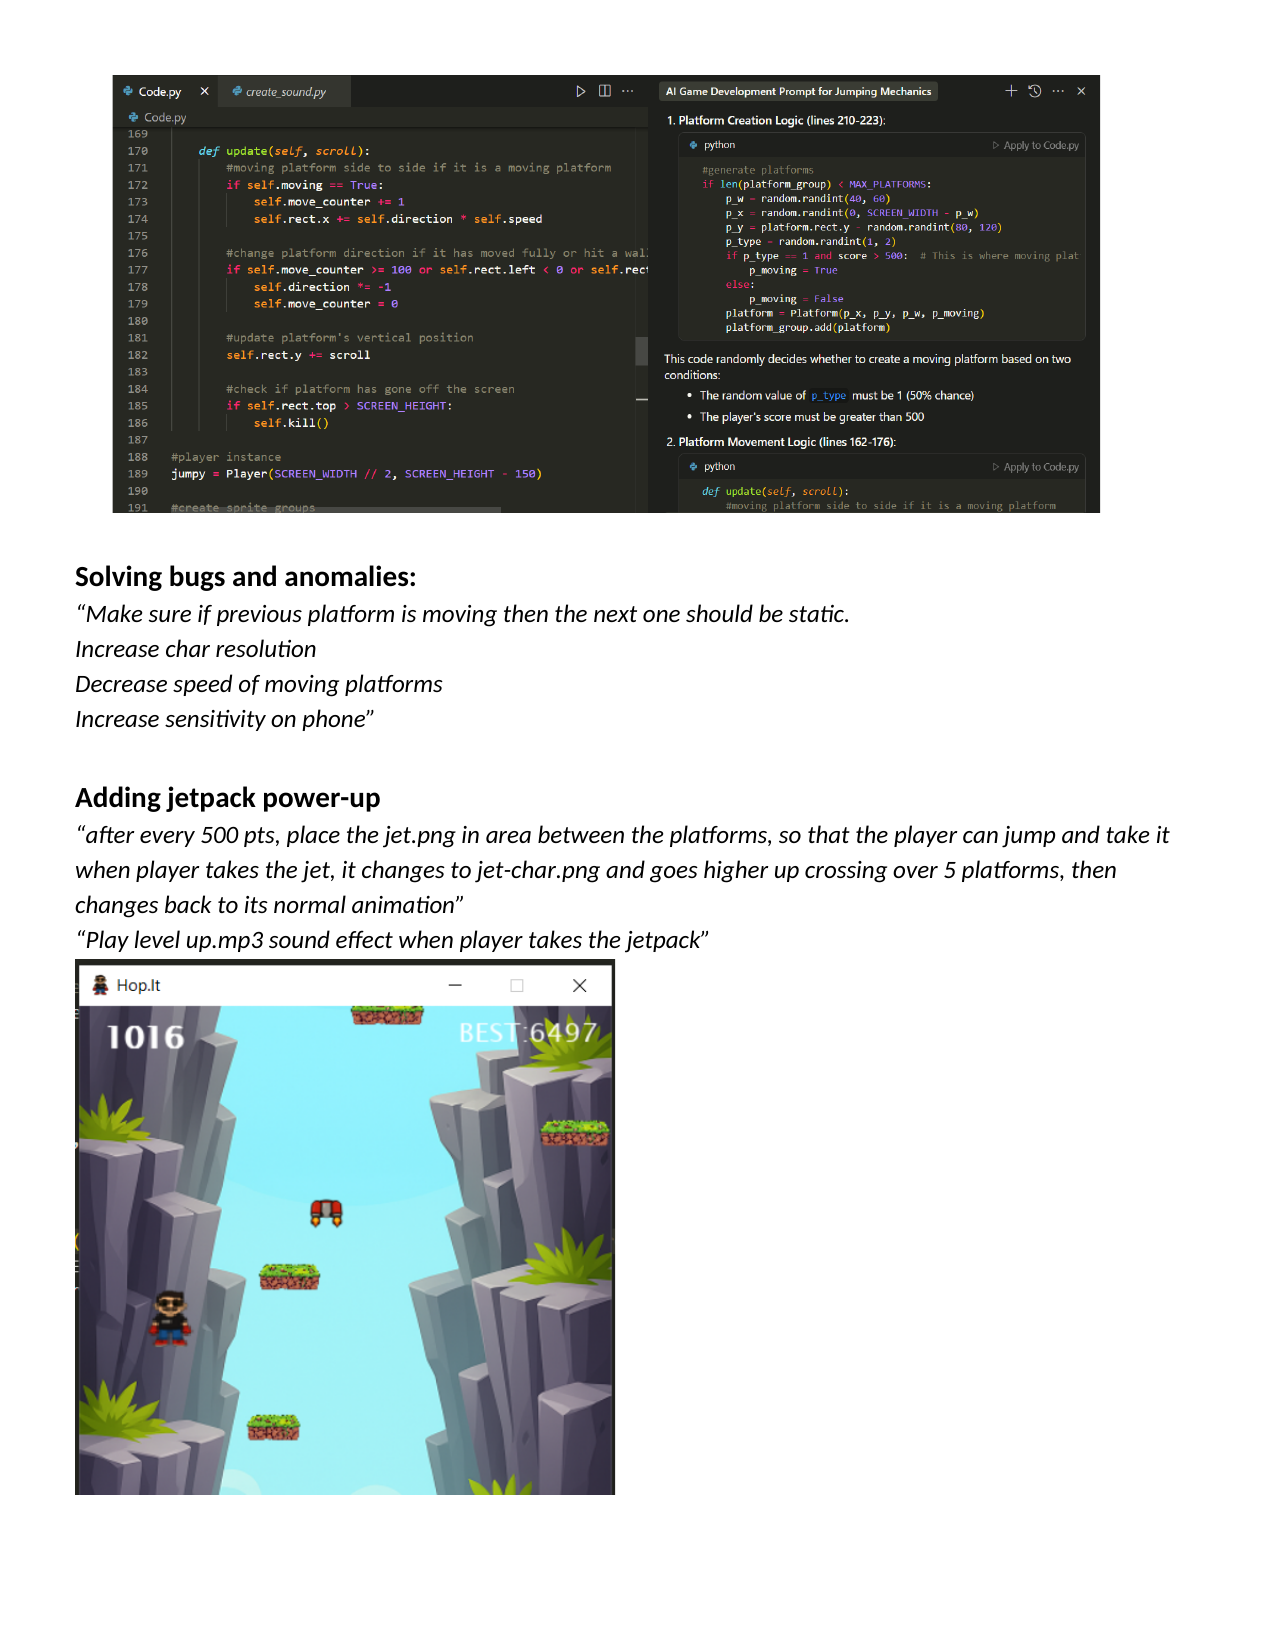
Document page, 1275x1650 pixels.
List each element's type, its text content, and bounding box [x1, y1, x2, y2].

text “after every 500 pts, place the jet.png in area between the platforms, so that the player can jump and take it [75, 819, 1200, 850]
text when player takes the jet, it changes to jet-char.png and goes higher up crossing over 5 platforms, then changes back to its normal animation” [75, 854, 1200, 920]
text Increase char resolution [75, 633, 1200, 663]
picture [112, 75, 1100, 513]
text Adding jetpack power-up [75, 779, 1200, 814]
text Solving bugs and anomalies: “Make sure if previous platform is moving then the next one should be static. [75, 558, 1200, 628]
text “Play level up.mp3 sound effect when player takes the jetpack” [75, 924, 1200, 955]
text Increase sensitivity on phone” [75, 703, 1200, 733]
text Decrease speed of moving platforms [75, 668, 1200, 698]
picture [75, 959, 616, 1495]
